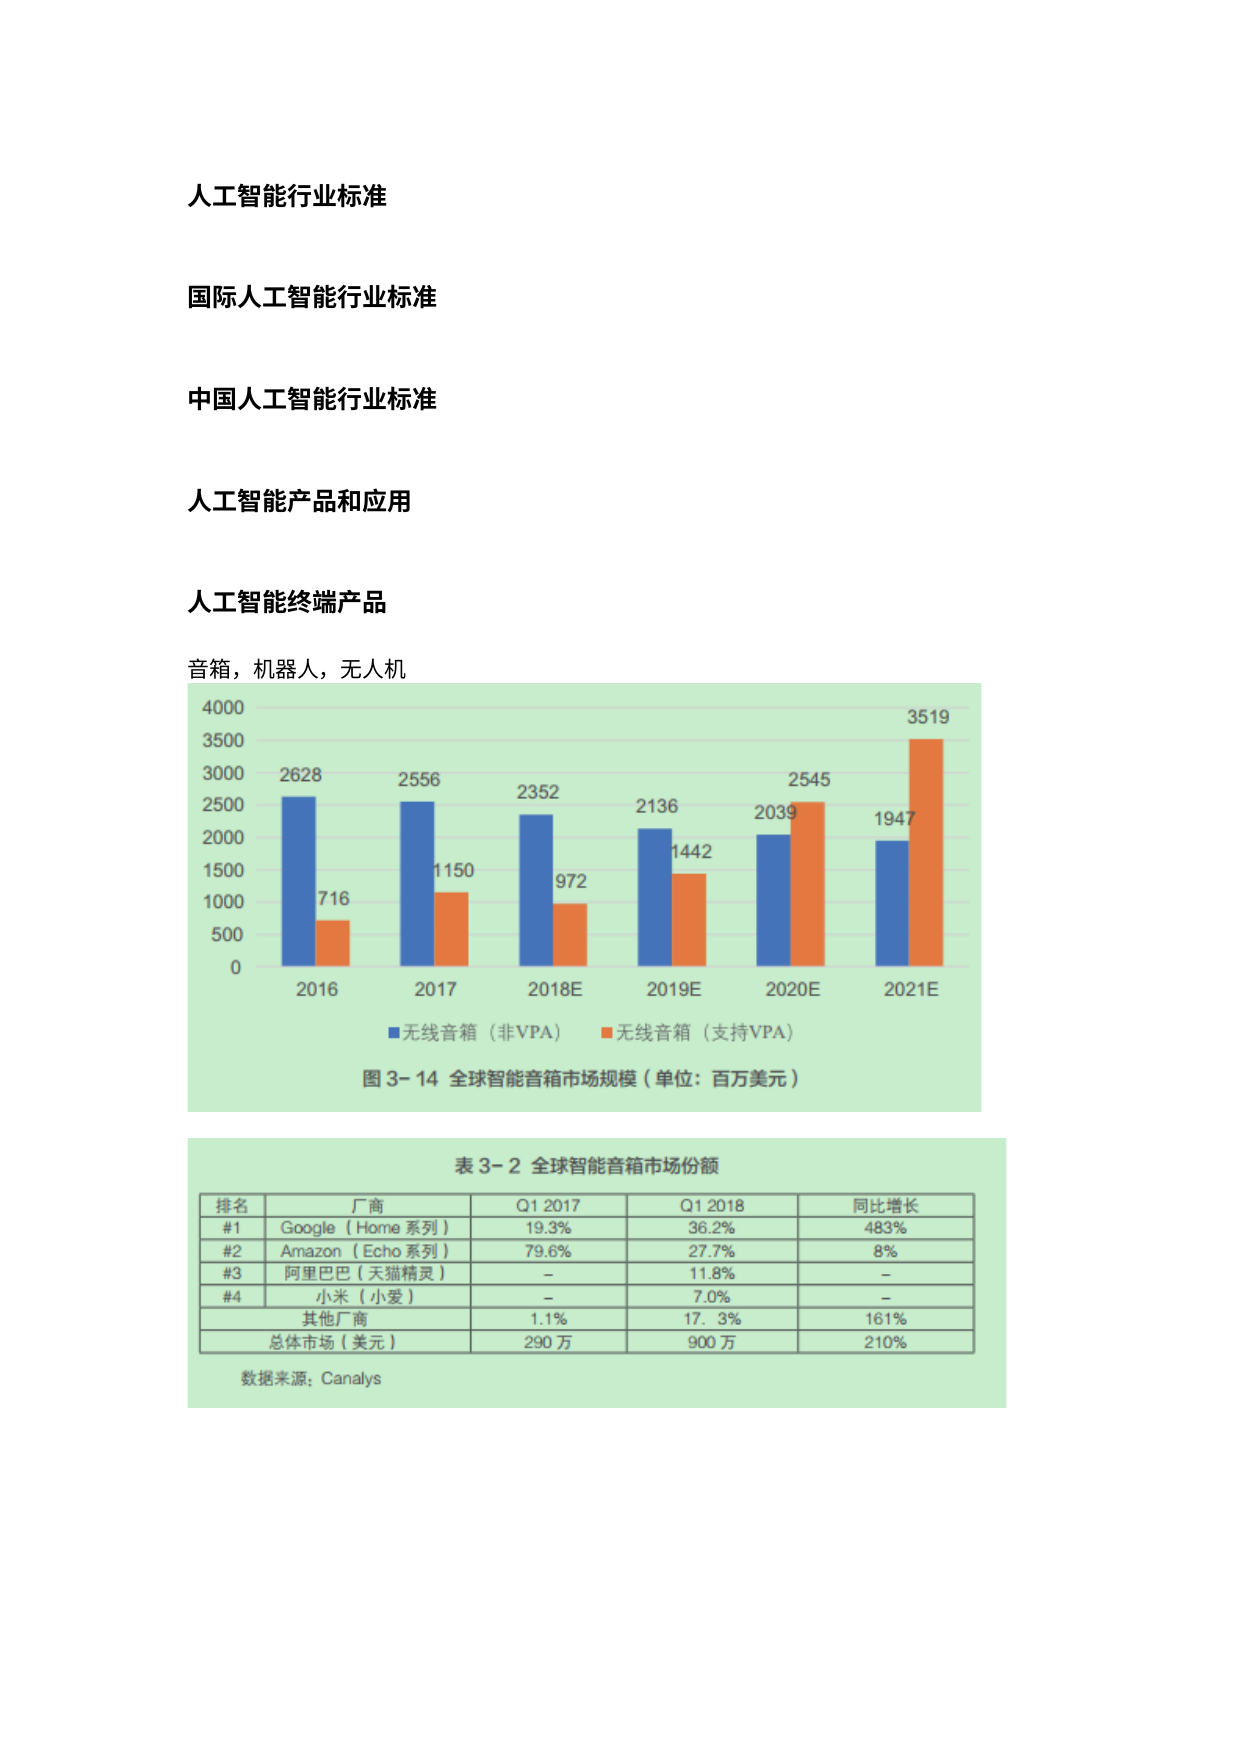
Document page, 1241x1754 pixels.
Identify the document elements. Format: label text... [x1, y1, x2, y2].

subtitle 人工智能产品和应用 [187, 467, 1053, 532]
picture [187, 1138, 1007, 1408]
picture [187, 683, 982, 1112]
subtitle 人工智能终端产品 [187, 568, 1053, 633]
subtitle 国际人工智能行业标准 [187, 263, 1053, 328]
subtitle 中国人工智能行业标准 [187, 365, 1053, 430]
subtitle 人工智能行业标准 [187, 162, 1053, 227]
text 音箱，机器人，无人机 [187, 651, 1053, 684]
